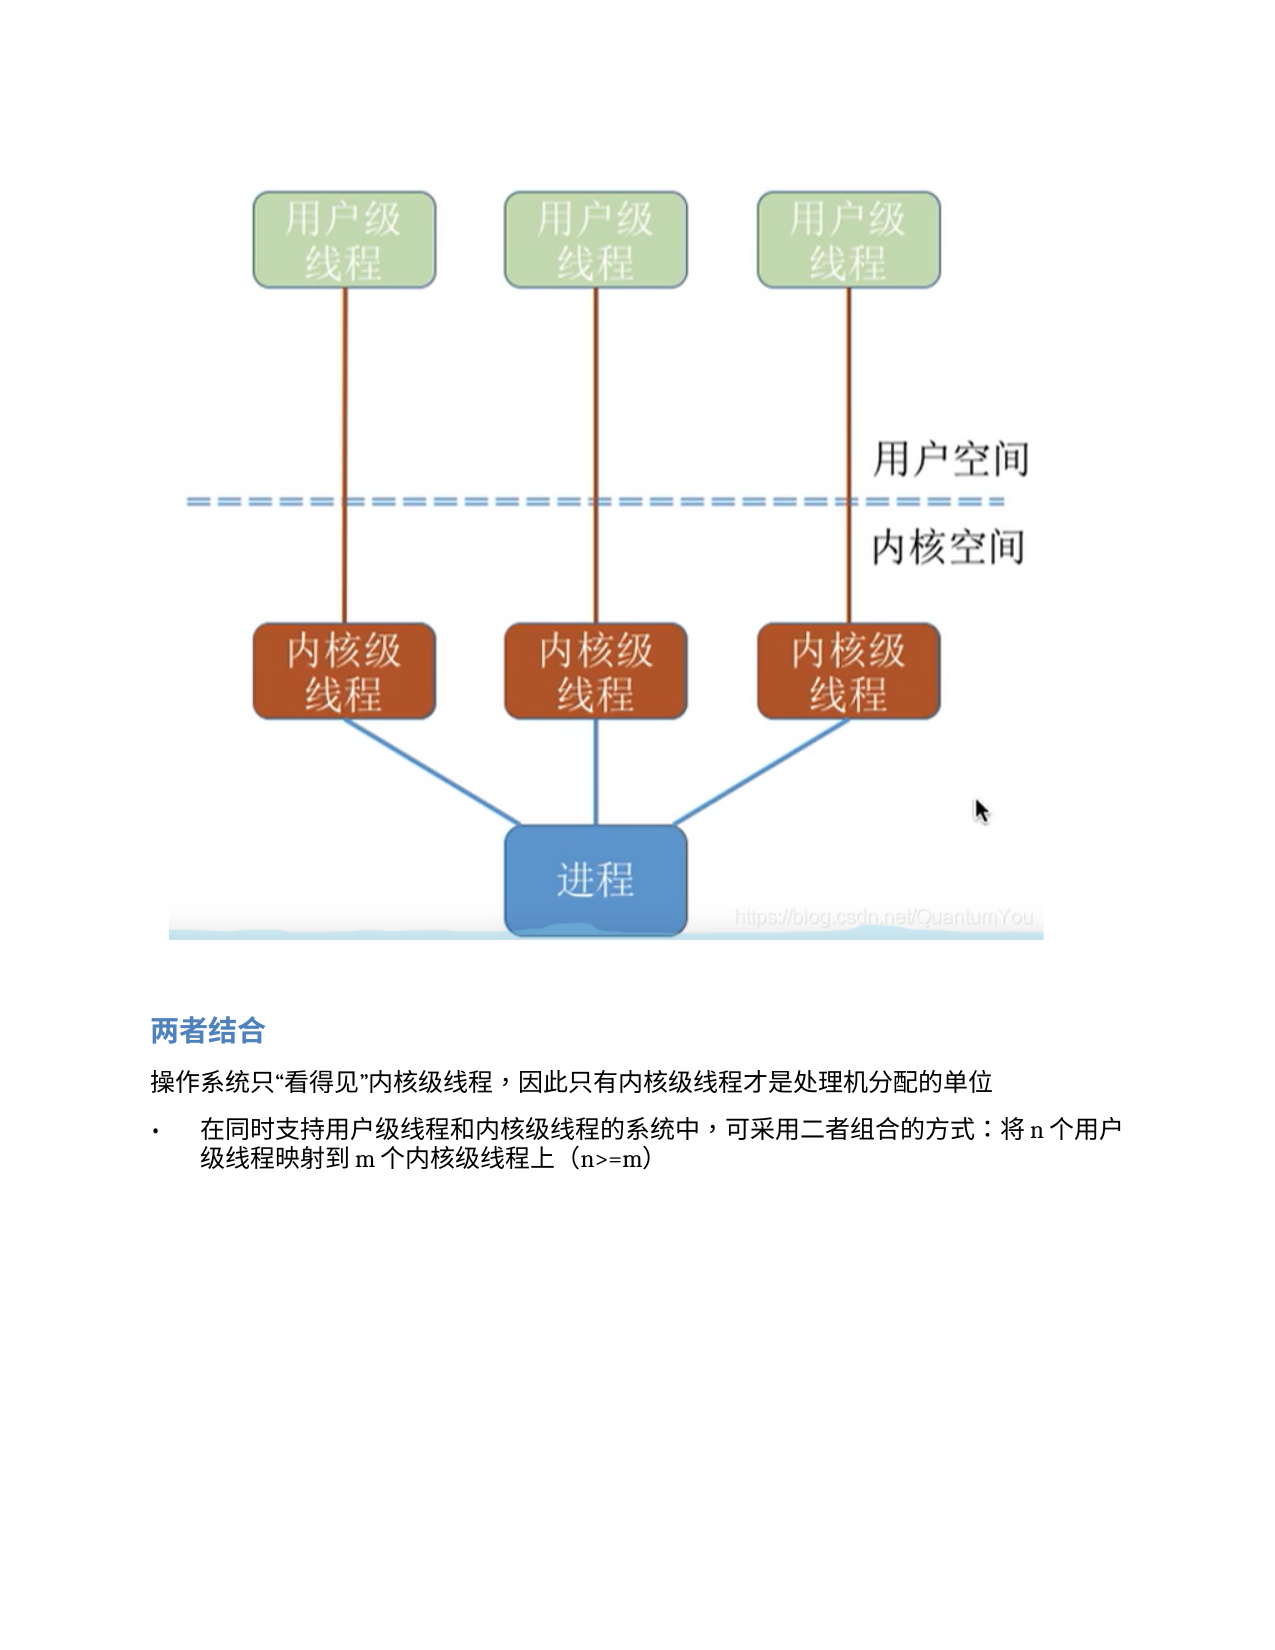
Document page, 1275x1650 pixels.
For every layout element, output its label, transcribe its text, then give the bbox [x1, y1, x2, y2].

text 操作系统只“看得见”内核级线程，因此只有内核级线程才是处理机分配的单位 [150, 1069, 1125, 1098]
subtitle 两者结合 [150, 1010, 1125, 1050]
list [150, 1116, 1125, 1174]
picture [168, 150, 1044, 940]
